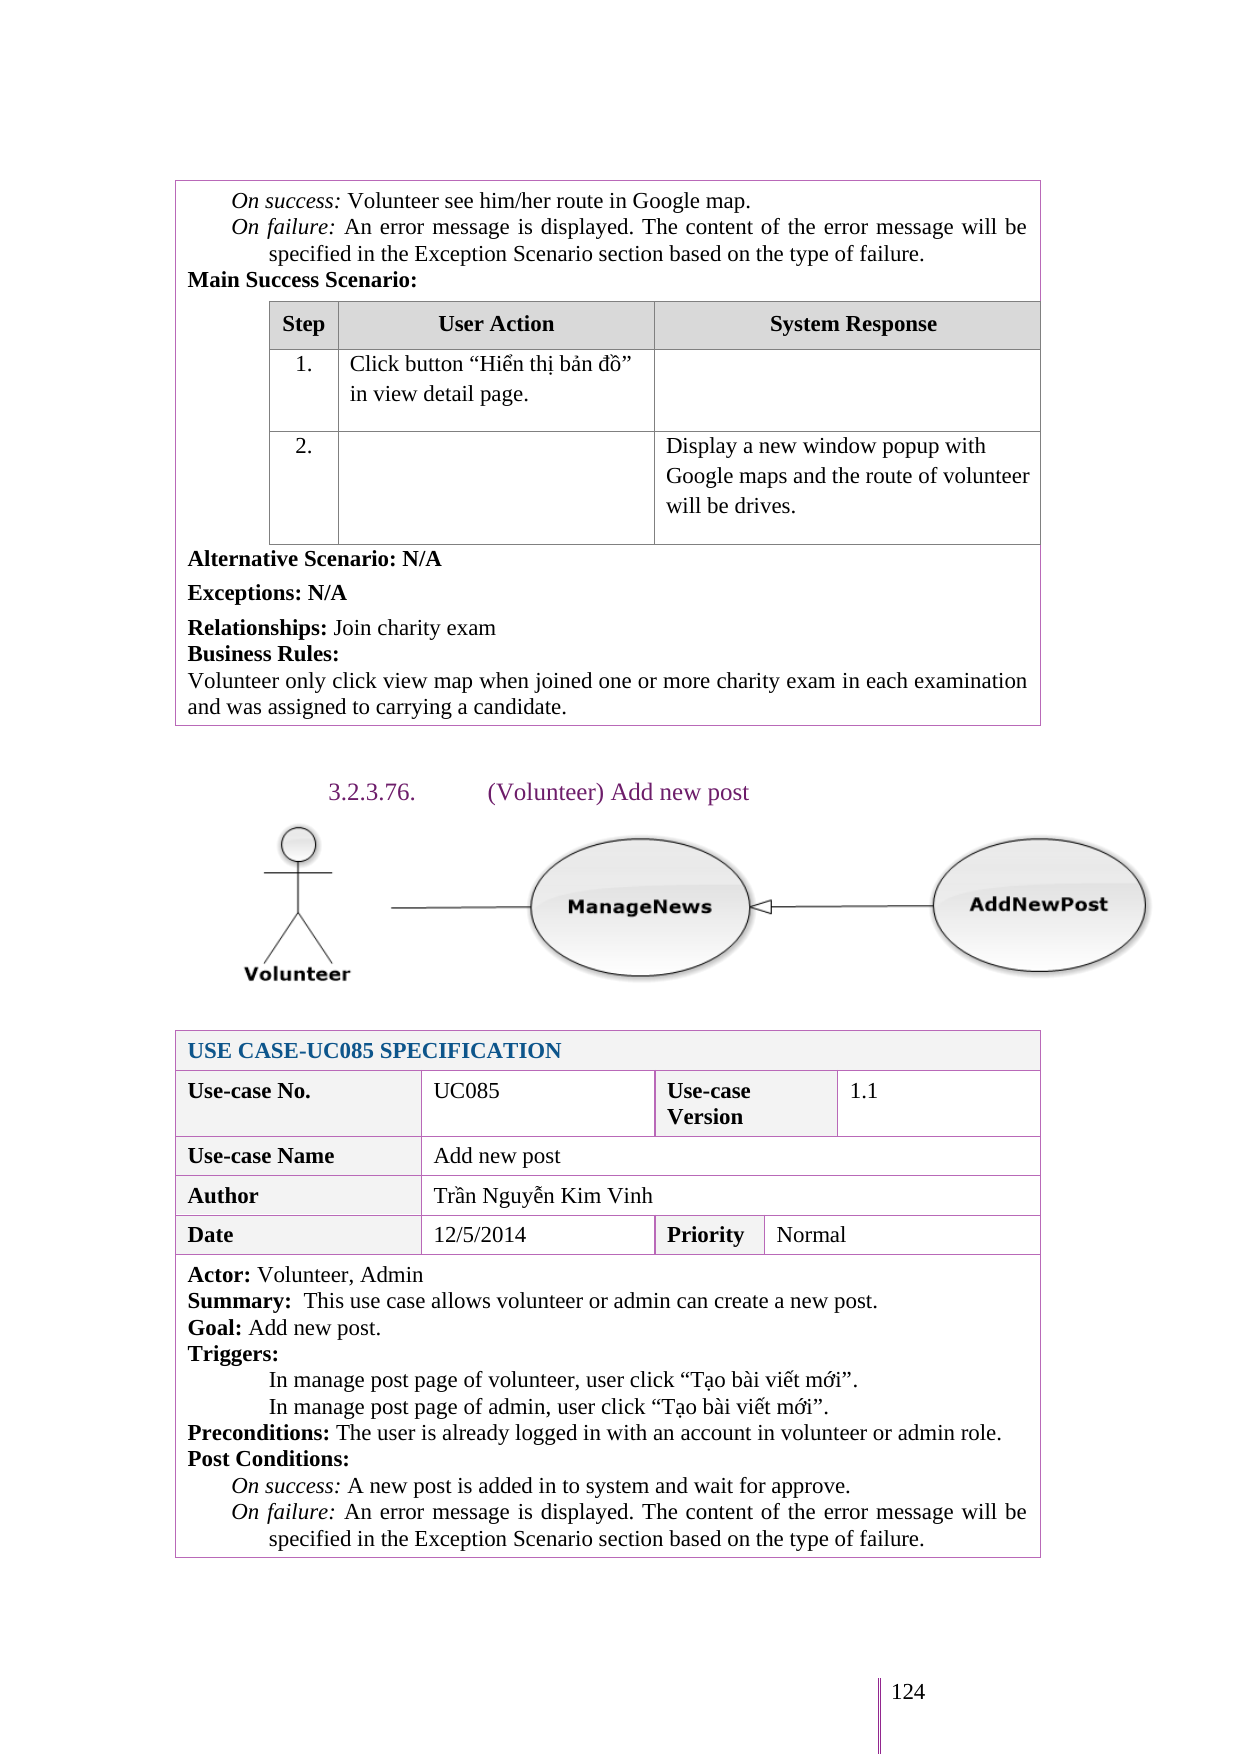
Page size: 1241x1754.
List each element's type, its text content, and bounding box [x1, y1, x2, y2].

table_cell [176, 181, 1040, 725]
table_cell Use-case Name [176, 1137, 421, 1175]
table_cell Date [176, 1216, 421, 1254]
table_header USE CASE-UC085 SPECIFICATION [176, 1031, 1040, 1070]
table_cell Normal [765, 1216, 1040, 1254]
table_cell Priority [656, 1216, 764, 1254]
subtitle (Volunteer) Add new post [328, 777, 1053, 806]
table_cell Trần Nguyễn Kim Vinh [422, 1176, 1040, 1214]
table_cell 1.1 [838, 1071, 1040, 1136]
picture [187, 810, 1163, 1006]
table_cell UC085 [422, 1071, 654, 1136]
table_cell 12/5/2014 [422, 1216, 654, 1254]
table_cell Use-case No. [176, 1071, 421, 1136]
table_cell Use-case Version [656, 1071, 837, 1136]
table_cell Author [176, 1176, 421, 1214]
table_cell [176, 1255, 1040, 1557]
table_cell Add new post [422, 1137, 1040, 1175]
